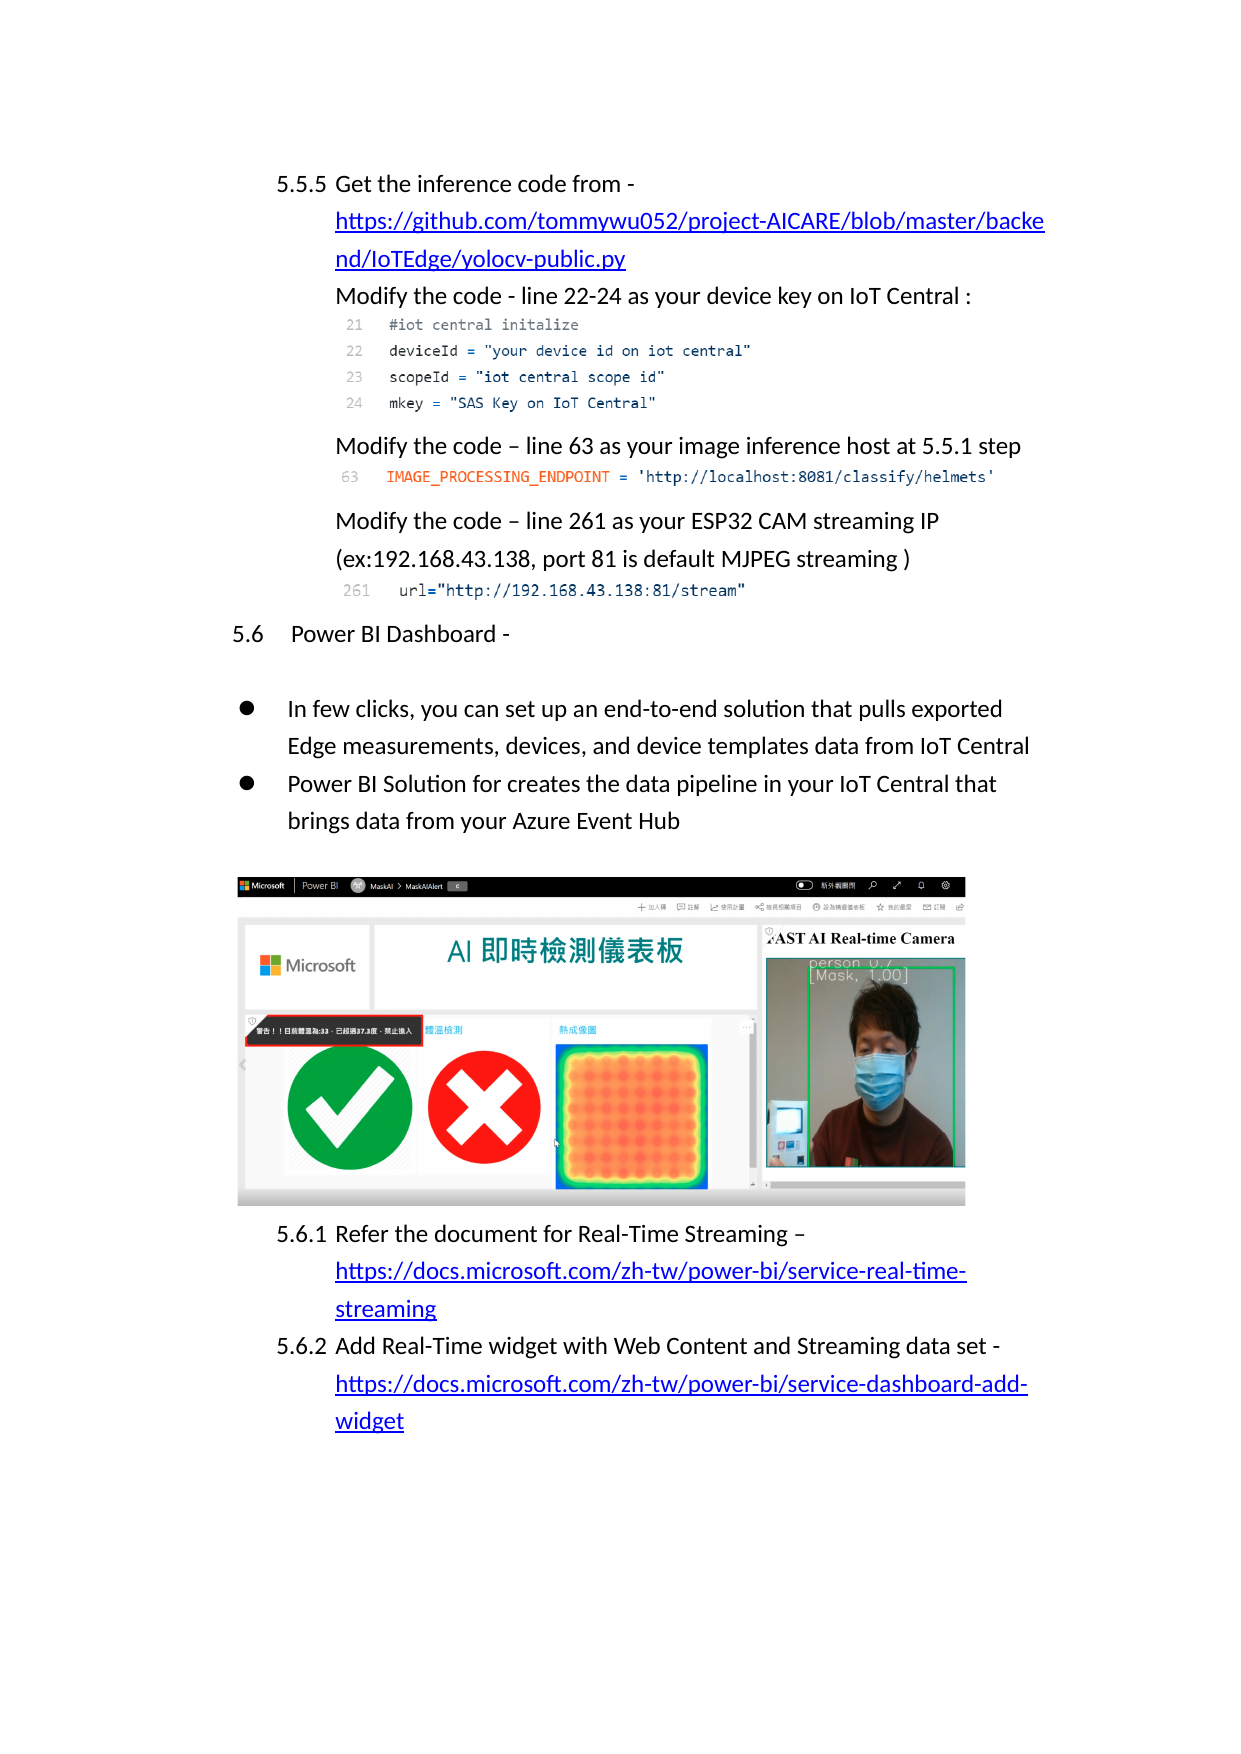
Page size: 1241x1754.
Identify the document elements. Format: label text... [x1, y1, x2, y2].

list Modify the code - line 22-24 as your device key on IoT Central : [335, 277, 1053, 314]
picture [335, 314, 770, 417]
list https://docs.microsoft.com/zh-tw/power-bi/service-dashboard-add-widget [335, 1364, 1053, 1439]
list Power BI Dashboard - [232, 614, 1053, 652]
list Modify the code – line 63 as your image inference host at 5.5.1 step [335, 427, 1053, 464]
picture [335, 464, 1012, 488]
list Modify the code – line 261 as your ESP32 CAM streaming IP (ex:192.168.43.138, port 81 is default MJPEG streaming ) [335, 502, 1053, 577]
list Power BI Solution for creates the data pipeline in your IoT Central that brings data from your Azure Event Hub [237, 764, 1053, 839]
picture [237, 877, 966, 1206]
list Add Real-Time widget with Web Content and Streaming data set - [276, 1327, 1053, 1364]
list Get the inference code from - https://github.com/tommywu052/project-AICARE/blob/master/backend/IoTEdge/yolocv-public.py [276, 164, 1053, 277]
list In few clicks, you can set up an end-to-end solution that pulls exported Edge measurements, devices, and device templates data from IoT Central [237, 689, 1053, 764]
picture [335, 577, 748, 603]
list Refer the document for Real-Time Streaming – https://docs.microsoft.com/zh-tw/power-bi/service-real-time-streaming [276, 1214, 1053, 1327]
